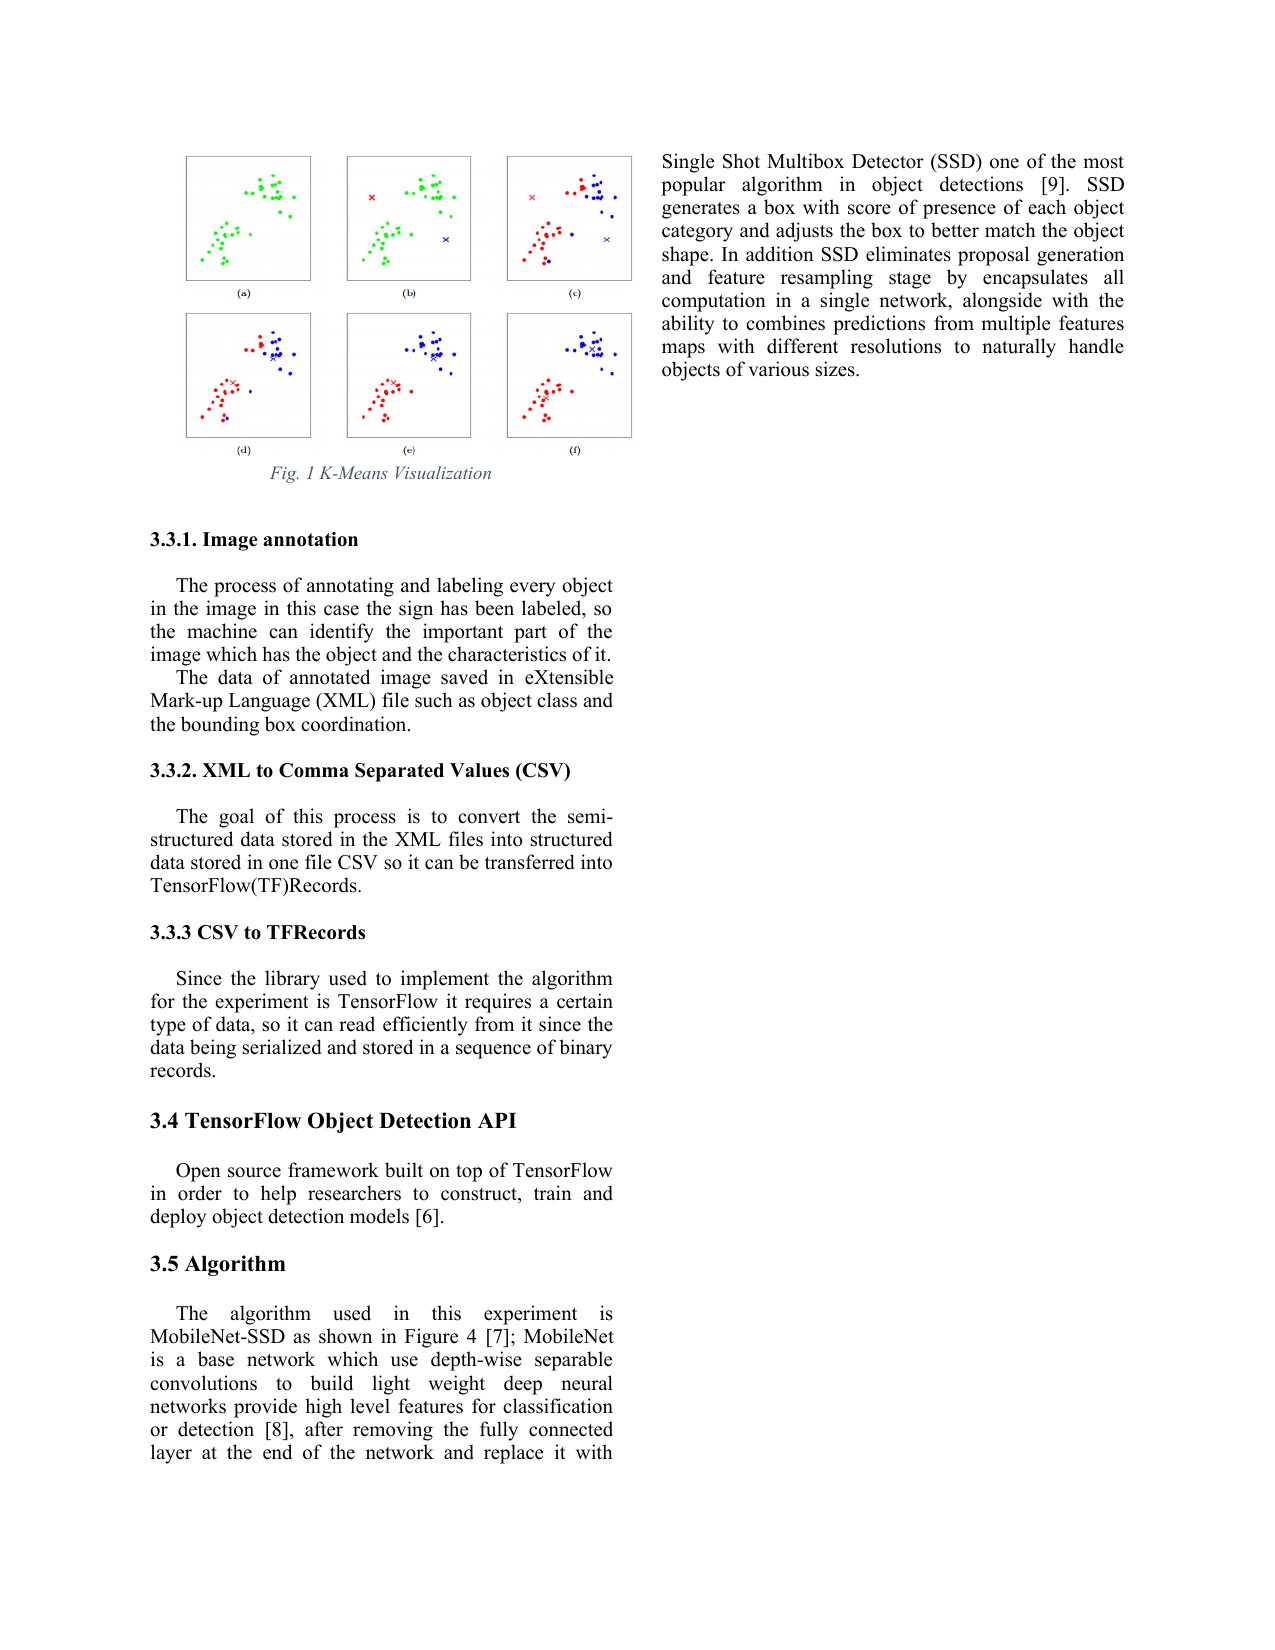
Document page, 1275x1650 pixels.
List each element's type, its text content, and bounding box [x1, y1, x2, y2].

text Since the library used to implement the algorithm for the experiment is TensorFlow it requires a certain type of data, so it can read efficiently from it since the data being serialized and stored in a sequence of binary records. [150, 967, 613, 1082]
text The algorithm used in this experiment is MobileNet-SSD as shown in Figure 4 [7]; MobileNet is a base network which use depth-wise separable convolutions to build light weight deep neural networks provide high level features for classification or detection [8], after removing the fully connected layer at the end of the network and replace it with Single Shot Multibox Detector (SSD) one of the most popular algorithm in object detections [9]. SSD generates a box with score of presence of each object category and adjusts the box to better match the object shape. In addition SSD eliminates proposal generation and feature resampling stage by encapsulates all computation in a single network, alongside with the ability to combines predictions from multiple features maps with different resolutions to naturally handle objects of various sizes. [150, 1302, 613, 1464]
text 3.4 TensorFlow Object Detection API [150, 1108, 613, 1133]
text Open source framework built on top of TensorFlow in order to help researchers to construct, train and deploy object detection models [6]. [150, 1159, 613, 1228]
text 3.5 Algorithm [150, 1251, 613, 1277]
text The algorithm used in this experiment is MobileNet-SSD as shown in Figure 4 [7]; MobileNet is a base network which use depth-wise separable convolutions to build light weight deep neural networks provide high level features for classification or detection [8], after removing the fully connected layer at the end of the network and replace it with Single Shot Multibox Detector (SSD) one of the most popular algorithm in object detections [9]. SSD generates a box with score of presence of each object category and adjusts the box to better match the object shape. In addition SSD eliminates proposal generation and feature resampling stage by encapsulates all computation in a single network, alongside with the ability to combines predictions from multiple features maps with different resolutions to naturally handle objects of various sizes. [661, 150, 1125, 381]
picture [175, 150, 638, 463]
text The process of annotating and labeling every object in the image in this case the sign has been labeled, so the machine can identify the important part of the image which has the object and the characteristics of it. [150, 574, 613, 666]
text The data of annotated image saved in eXtensible Mark-up Language (XML) file such as object class and the bounding box coordination. [150, 666, 613, 736]
text The goal of this process is to convert the semi-structured data stored in the XML files into structured data stored in one file CSV so it can be transferred into TensorFlow(TF)Records. [150, 805, 613, 897]
text 3.3.2. XML to Comma Separated Values (CSV) [150, 759, 613, 782]
text 3.3.1. Image annotation [150, 527, 613, 551]
text Fig. 1 K-Means Visualization [150, 463, 613, 483]
text 3.3.3 CSV to TFRecords [150, 921, 613, 944]
